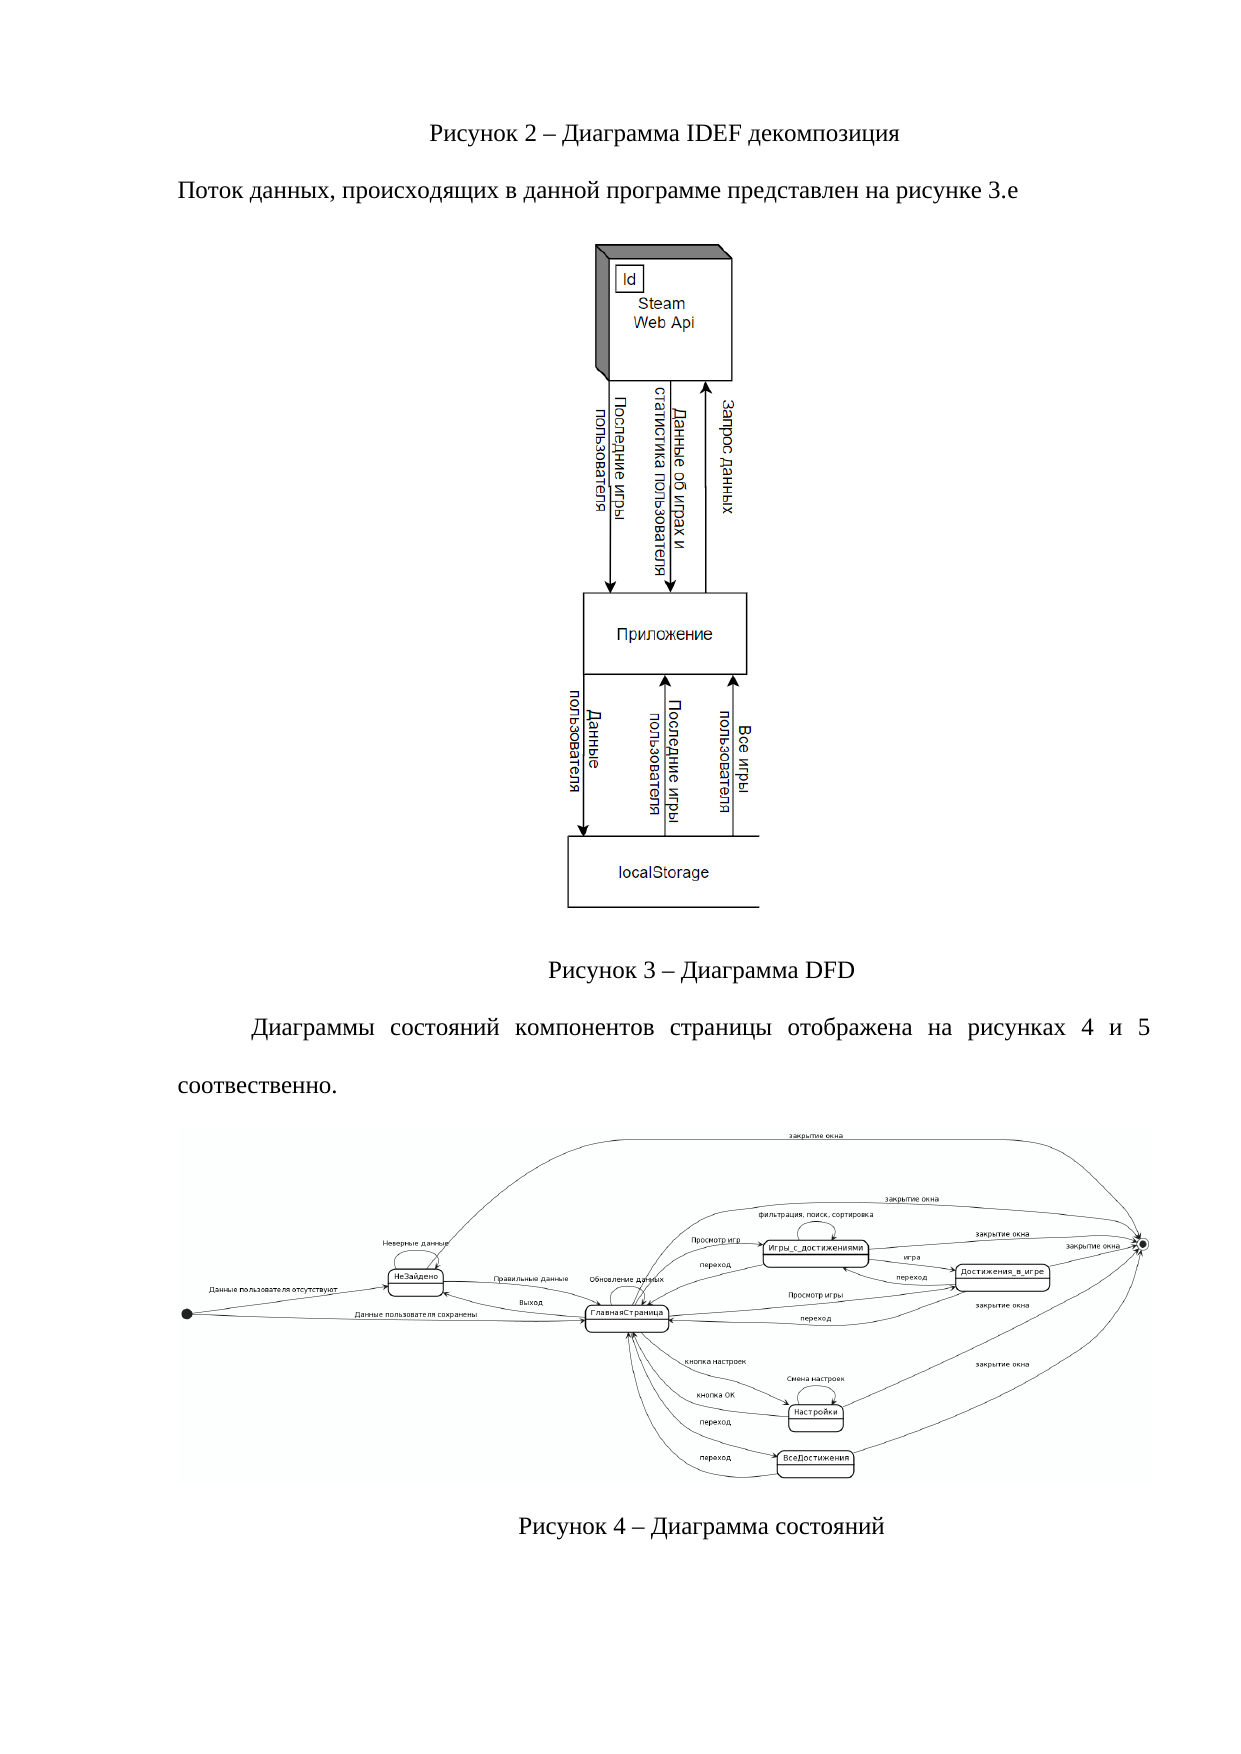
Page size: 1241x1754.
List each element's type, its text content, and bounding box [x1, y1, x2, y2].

text Рисунок 4 – Диаграмма состояний [177, 1511, 1152, 1540]
text Рисунок 2 – Диаграмма IDEF декомпозиция [177, 118, 1152, 147]
text Рисунок 3 – Диаграмма DFD [177, 955, 1152, 984]
text Поток данных, происходящих в данной программе представлен на рисунке 3.e [177, 176, 1152, 204]
text Диаграммы состояний компонентов страницы отображена на рисунках 4 и 5 соотвественно. [177, 1012, 1152, 1099]
picture [178, 1127, 1151, 1483]
picture [557, 233, 772, 927]
